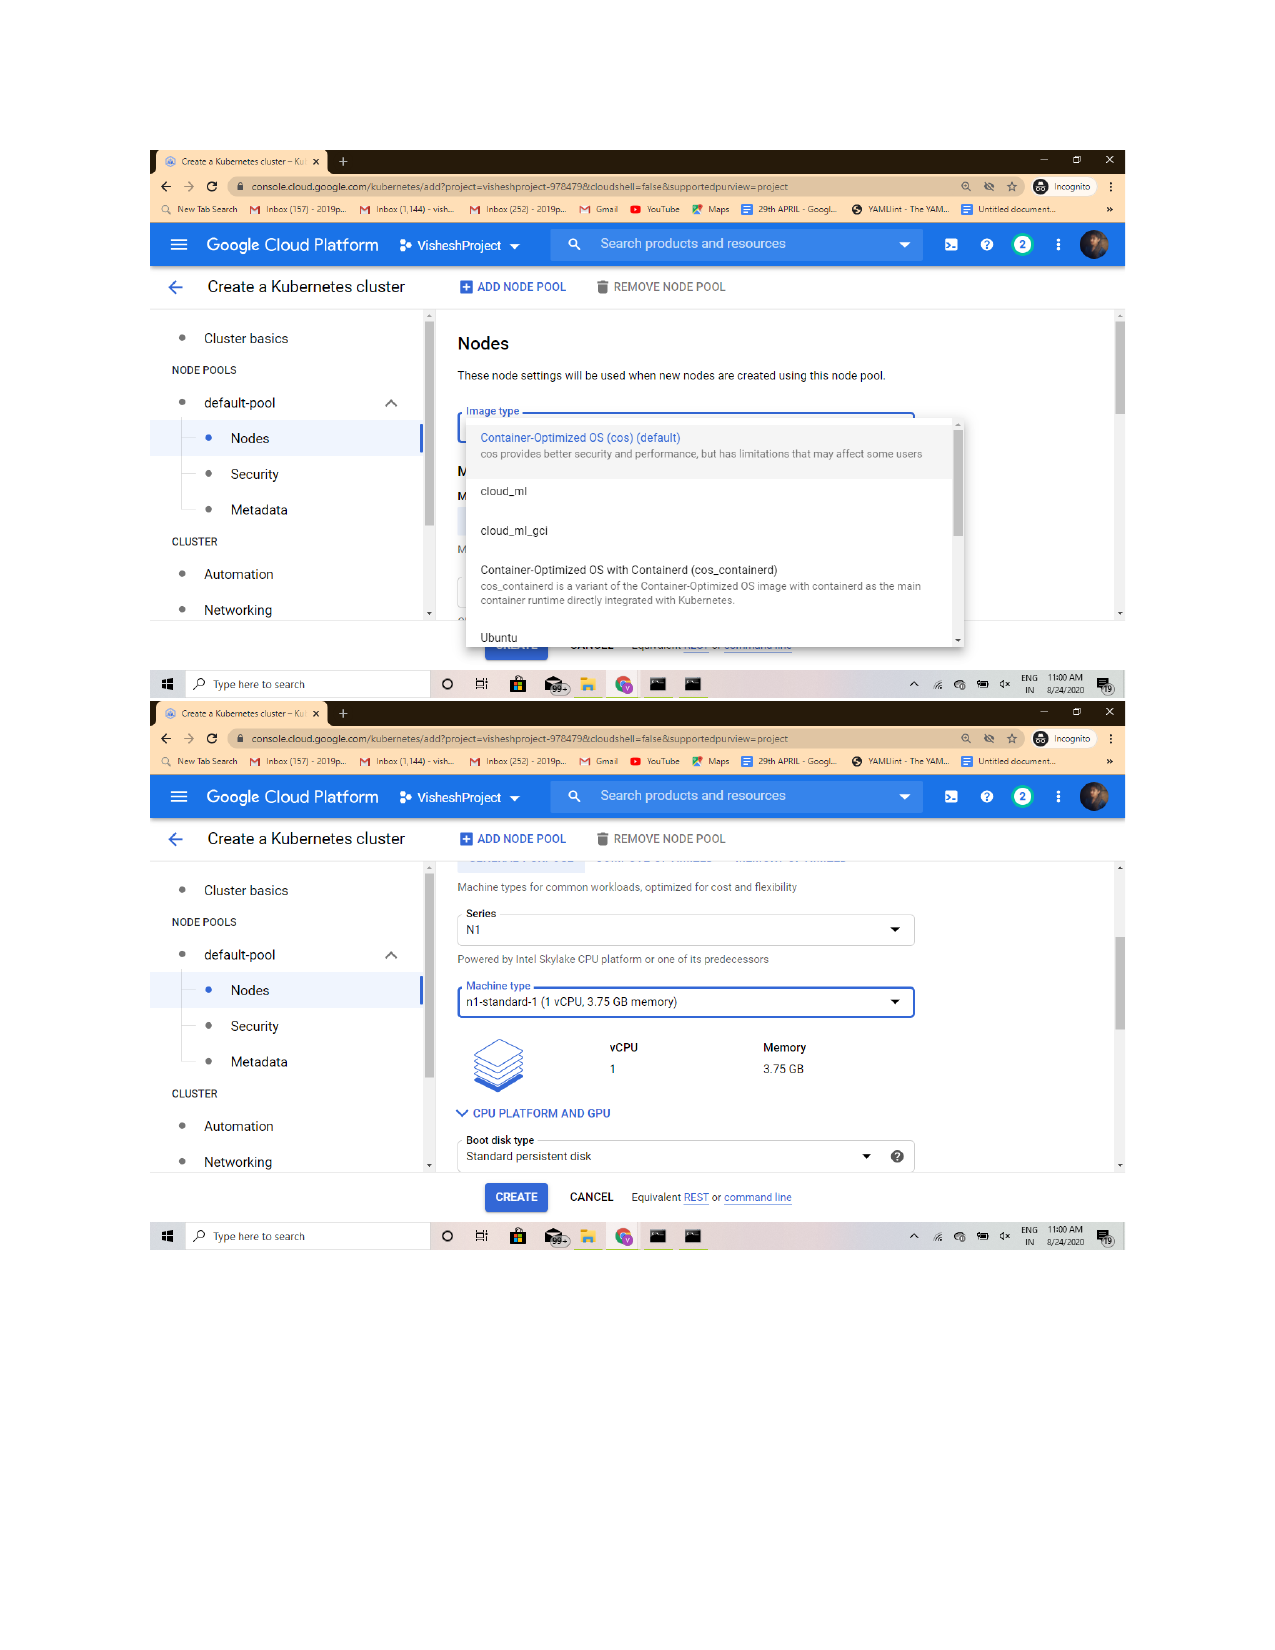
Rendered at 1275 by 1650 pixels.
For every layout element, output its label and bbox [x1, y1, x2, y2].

picture [150, 701, 1125, 1250]
picture [150, 150, 1125, 698]
